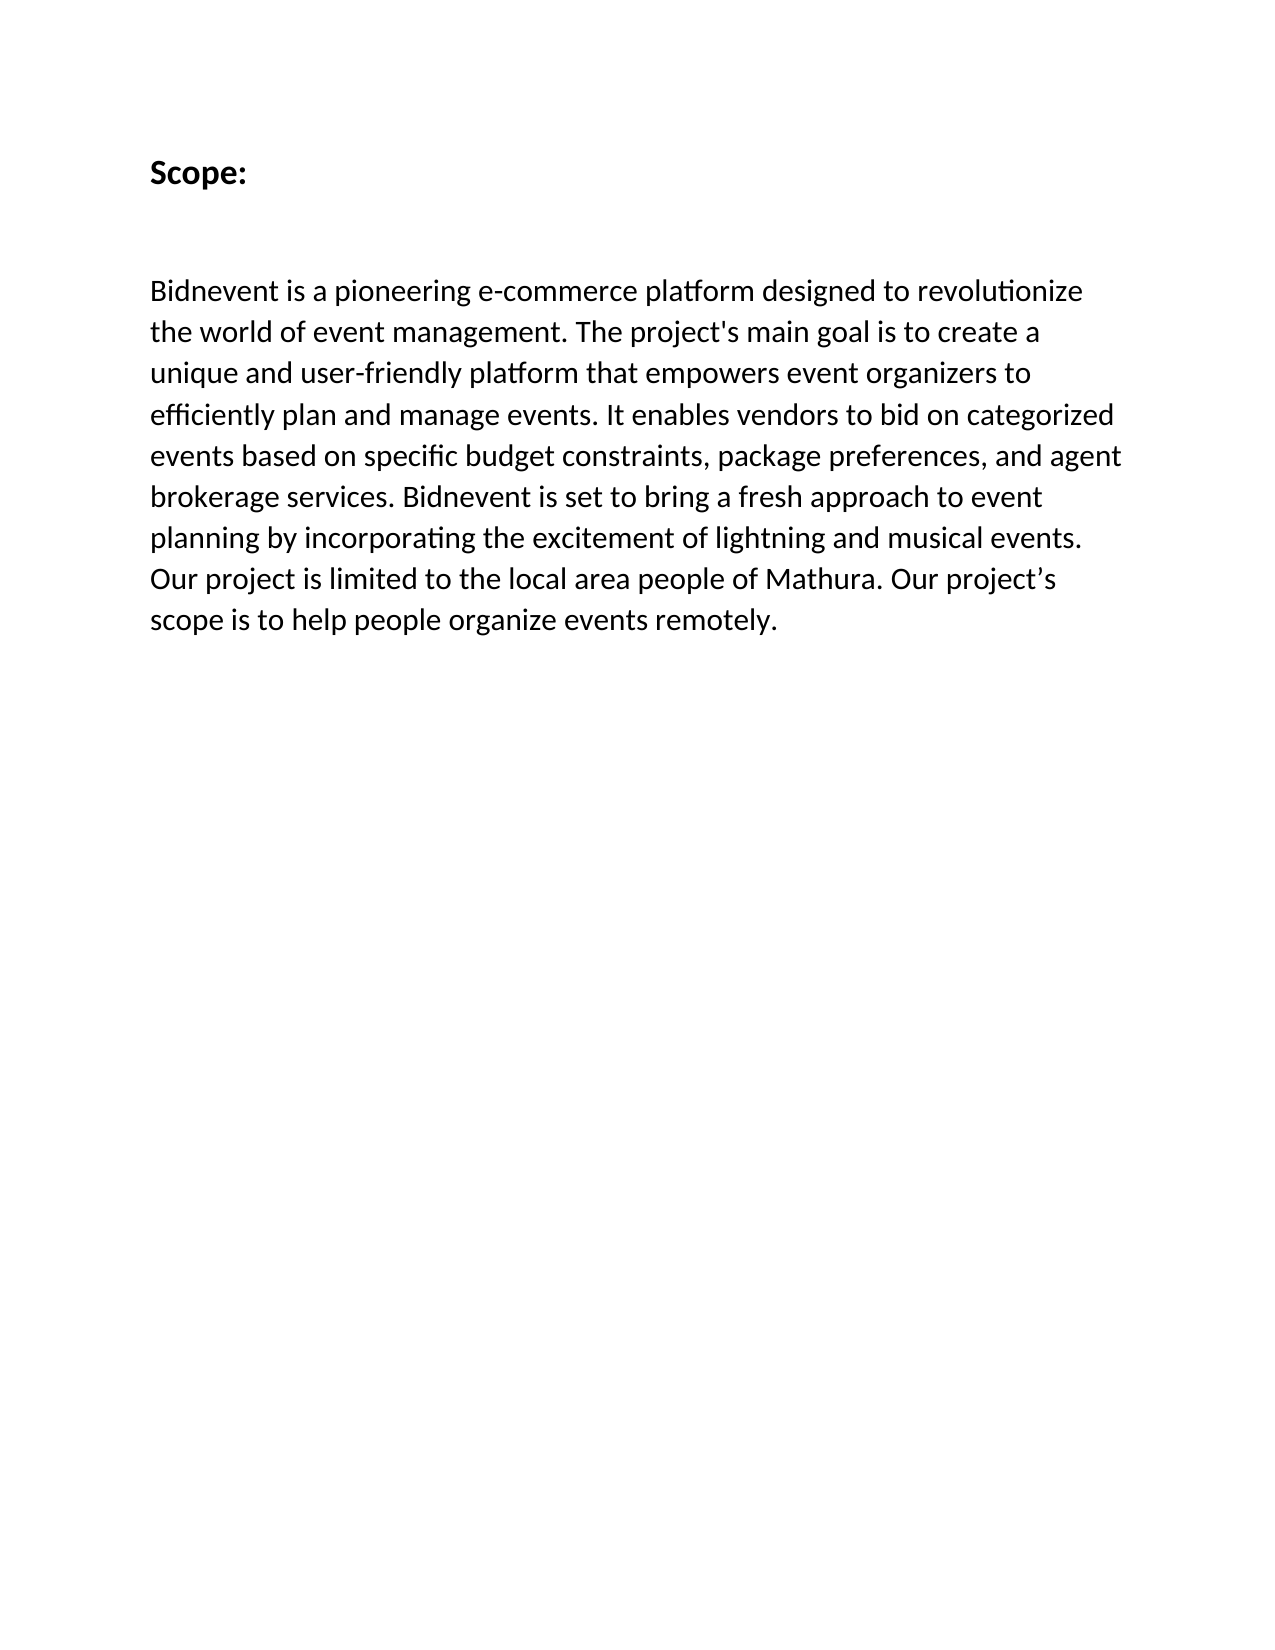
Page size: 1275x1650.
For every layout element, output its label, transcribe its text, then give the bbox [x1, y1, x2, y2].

text Bidnevent is a pioneering e-commerce platform designed to revolutionize the world of event management. The project's main goal is to create a unique and user-friendly platform that empowers event organizers to efficiently plan and manage events. It enables vendors to bid on categorized events based on specific budget constraints, package preferences, and agent brokerage services. Bidnevent is set to bring a fresh approach to event planning by incorporating the excitement of lightning and musical events. Our project is limited to the local area people of Mathura. Our project’s scope is to help people organize events remotely. [150, 271, 1125, 638]
text Scope: [150, 150, 1125, 193]
